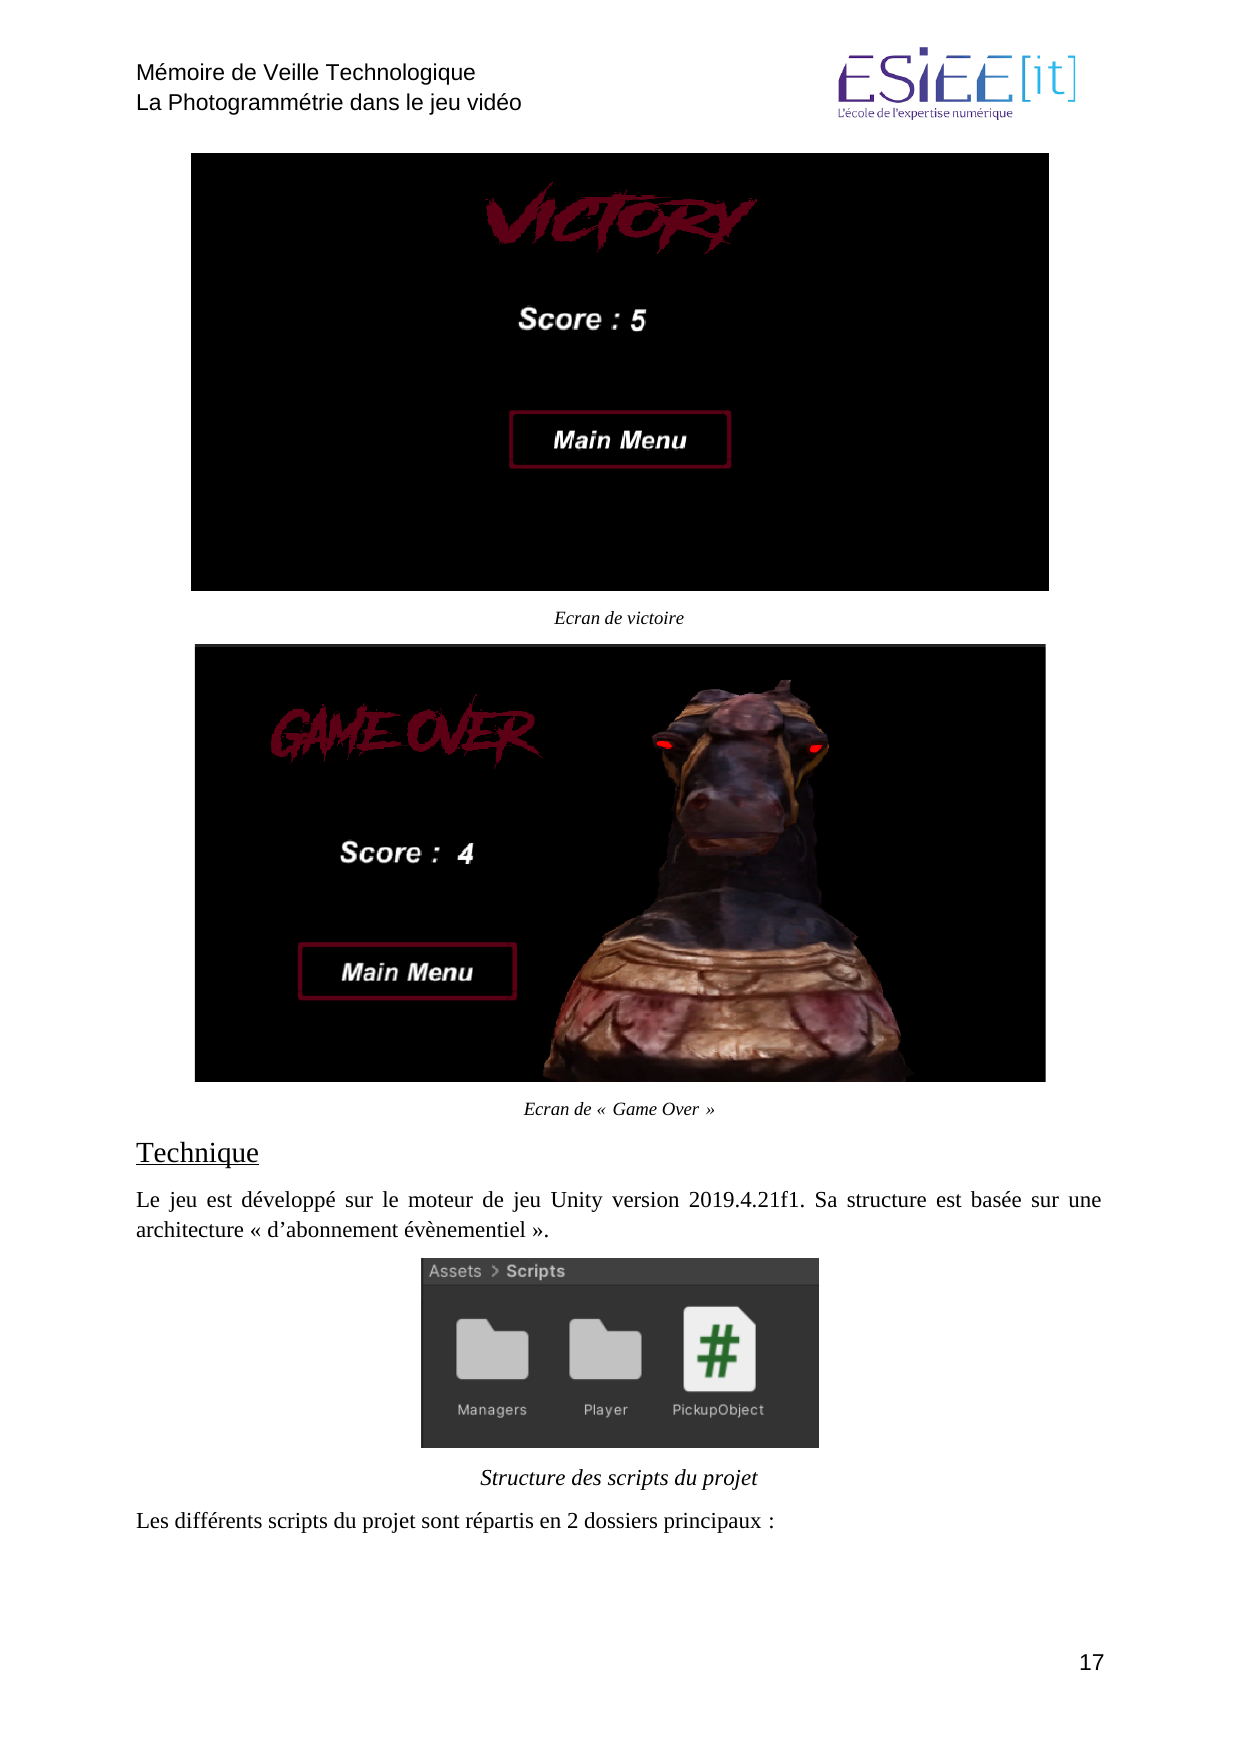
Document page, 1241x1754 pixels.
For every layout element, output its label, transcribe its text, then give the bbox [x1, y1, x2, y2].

text Les différents scripts du projet sont répartis en 2 dossiers principaux : [136, 1507, 1104, 1533]
text Le jeu est développé sur le moteur de jeu Unity version 2019.4.21f1. Sa structure est basée sur une architecture « d’abonnement évènementiel ». [136, 1186, 1104, 1242]
text Ecran de « Game Over » [136, 1097, 1104, 1119]
picture [191, 153, 1049, 591]
picture [838, 47, 1075, 120]
text Technique [136, 1135, 1104, 1168]
picture [421, 1258, 819, 1448]
picture [194, 644, 1046, 1082]
text Structure des scripts du projet [136, 1464, 1104, 1490]
text Ecran de victoire [136, 607, 1104, 628]
